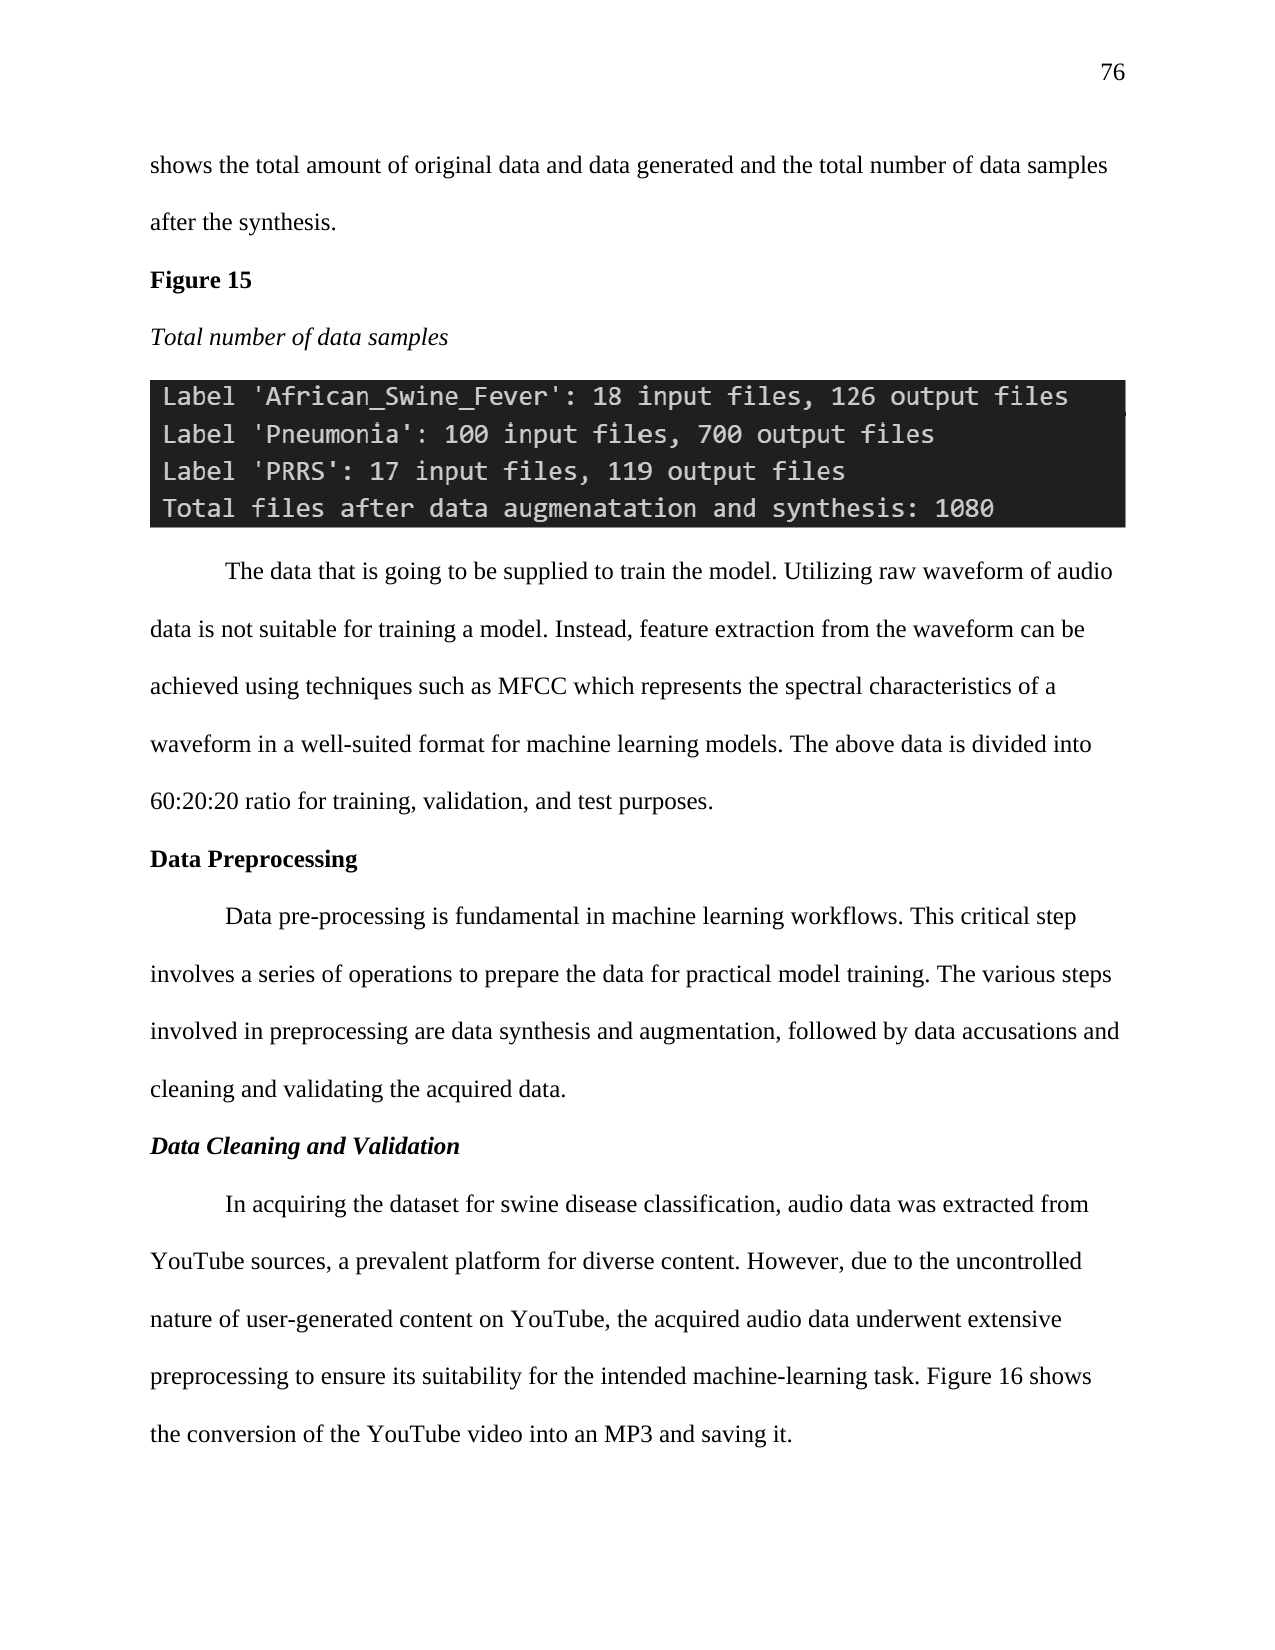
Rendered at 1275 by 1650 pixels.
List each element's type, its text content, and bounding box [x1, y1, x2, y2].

text In acquiring the dataset for swine disease classification, audio data was extracted from YouTube sources, a prevalent platform for diverse content. However, due to the uncontrolled nature of user-generated content on YouTube, the acquired audio data underwent extensive preprocessing to ensure its suitability for the intended machine-learning task. Figure 16 shows the conversion of the YouTube video into an MP3 and saving it. [150, 1189, 1125, 1448]
subtitle Data Cleaning and Validation [150, 1131, 1125, 1160]
text Data pre-processing is fundamental in machine learning workflows. This critical step involves a series of operations to prepare the data for practical model training. The various steps involved in preprocessing are data synthesis and augmentation, followed by data accusations and cleaning and validating the acquired data. [150, 901, 1125, 1103]
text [150, 150, 1125, 236]
text Total number of data samples [150, 322, 1125, 351]
text Figure 15 [150, 265, 1125, 294]
subtitle Data Preprocessing [150, 844, 1125, 873]
text The data that is going to be supplied to train the model. Utilizing raw waveform of audio data is not suitable for training a model. Instead, feature extraction from the waveform can be achieved using techniques such as MFCC which represents the spectral characteristics of a waveform in a well-suited format for machine learning models. The above data is divided into 60:20:20 ratio for training, validation, and test purposes. [150, 556, 1125, 815]
picture [150, 380, 1126, 528]
